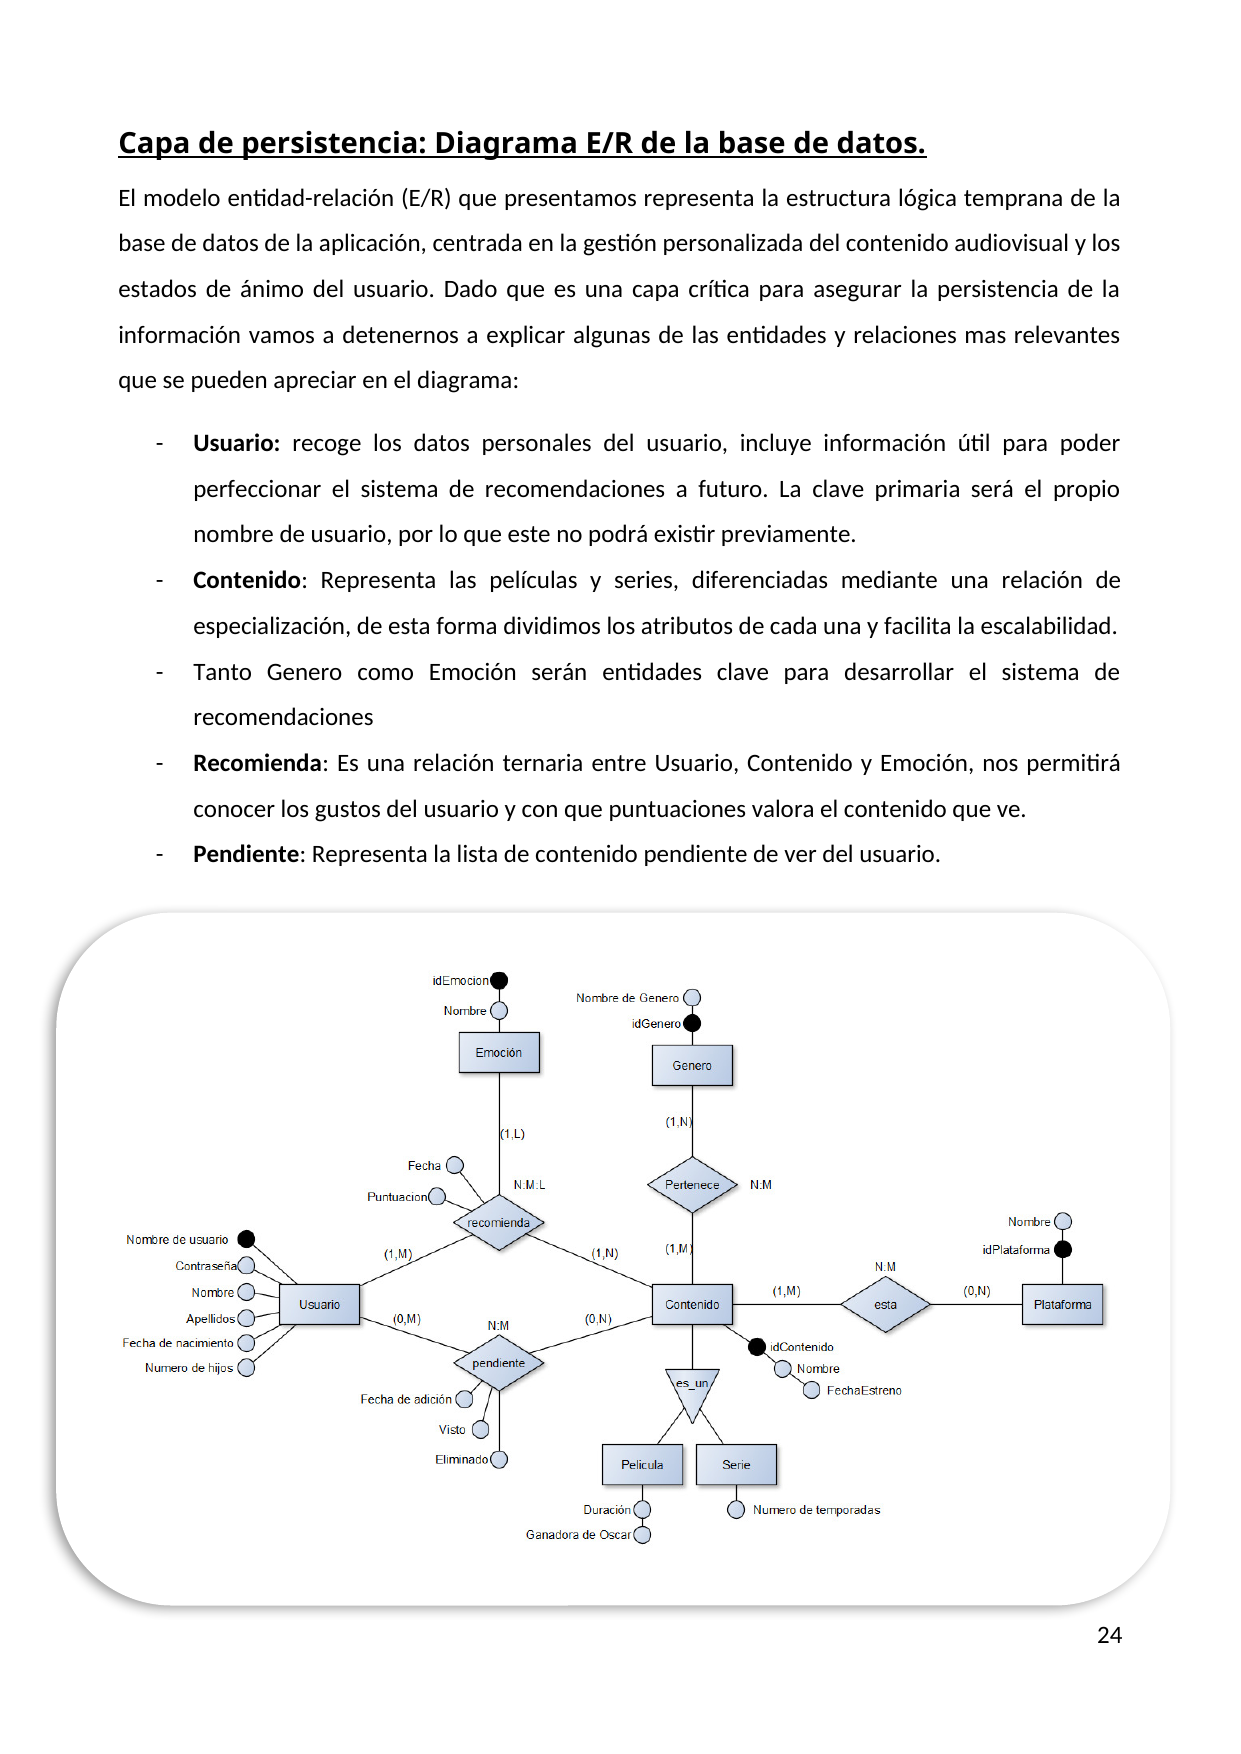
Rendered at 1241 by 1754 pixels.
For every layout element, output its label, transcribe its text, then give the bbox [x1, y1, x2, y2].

list Recomienda: Es una relación ternaria entre Usuario, Contenido y Emoción, nos permitirá conocer los gustos del usuario y con que puntuaciones valora el contenido que ve. [156, 747, 1122, 823]
list Tanto Genero como Emoción serán entidades clave para desarrollar el sistema de recomendaciones [156, 656, 1122, 732]
list Contenido: Representa las películas y series, diferenciadas mediante una relación de especialización, de esta forma dividimos los atributos de cada una y facilita la escalabilidad. [156, 564, 1122, 641]
subtitle Capa de persistencia: Diagrama E/R de la base de datos. [118, 122, 1122, 162]
list Usuario: recoge los datos personales del usuario, incluye información útil para poder perfeccionar el sistema de recomendaciones a futuro. La clave primaria será el propio nombre de usuario, por lo que este no podrá existir previamente. [156, 427, 1122, 549]
picture [56, 912, 1171, 1606]
list Pendiente: Representa la lista de contenido pendiente de ver del usuario. [156, 839, 1122, 869]
text El modelo entidad-relación (E/R) que presentamos representa la estructura lógica temprana de la base de datos de la aplicación, centrada en la gestión personalizada del contenido audiovisual y los estados de ánimo del usuario. Dado que es una capa crítica para asegurar la persistencia de la información vamos a detenernos a explicar algunas de las entidades y relaciones mas relevantes que se pueden apreciar en el diagrama: [118, 182, 1122, 395]
